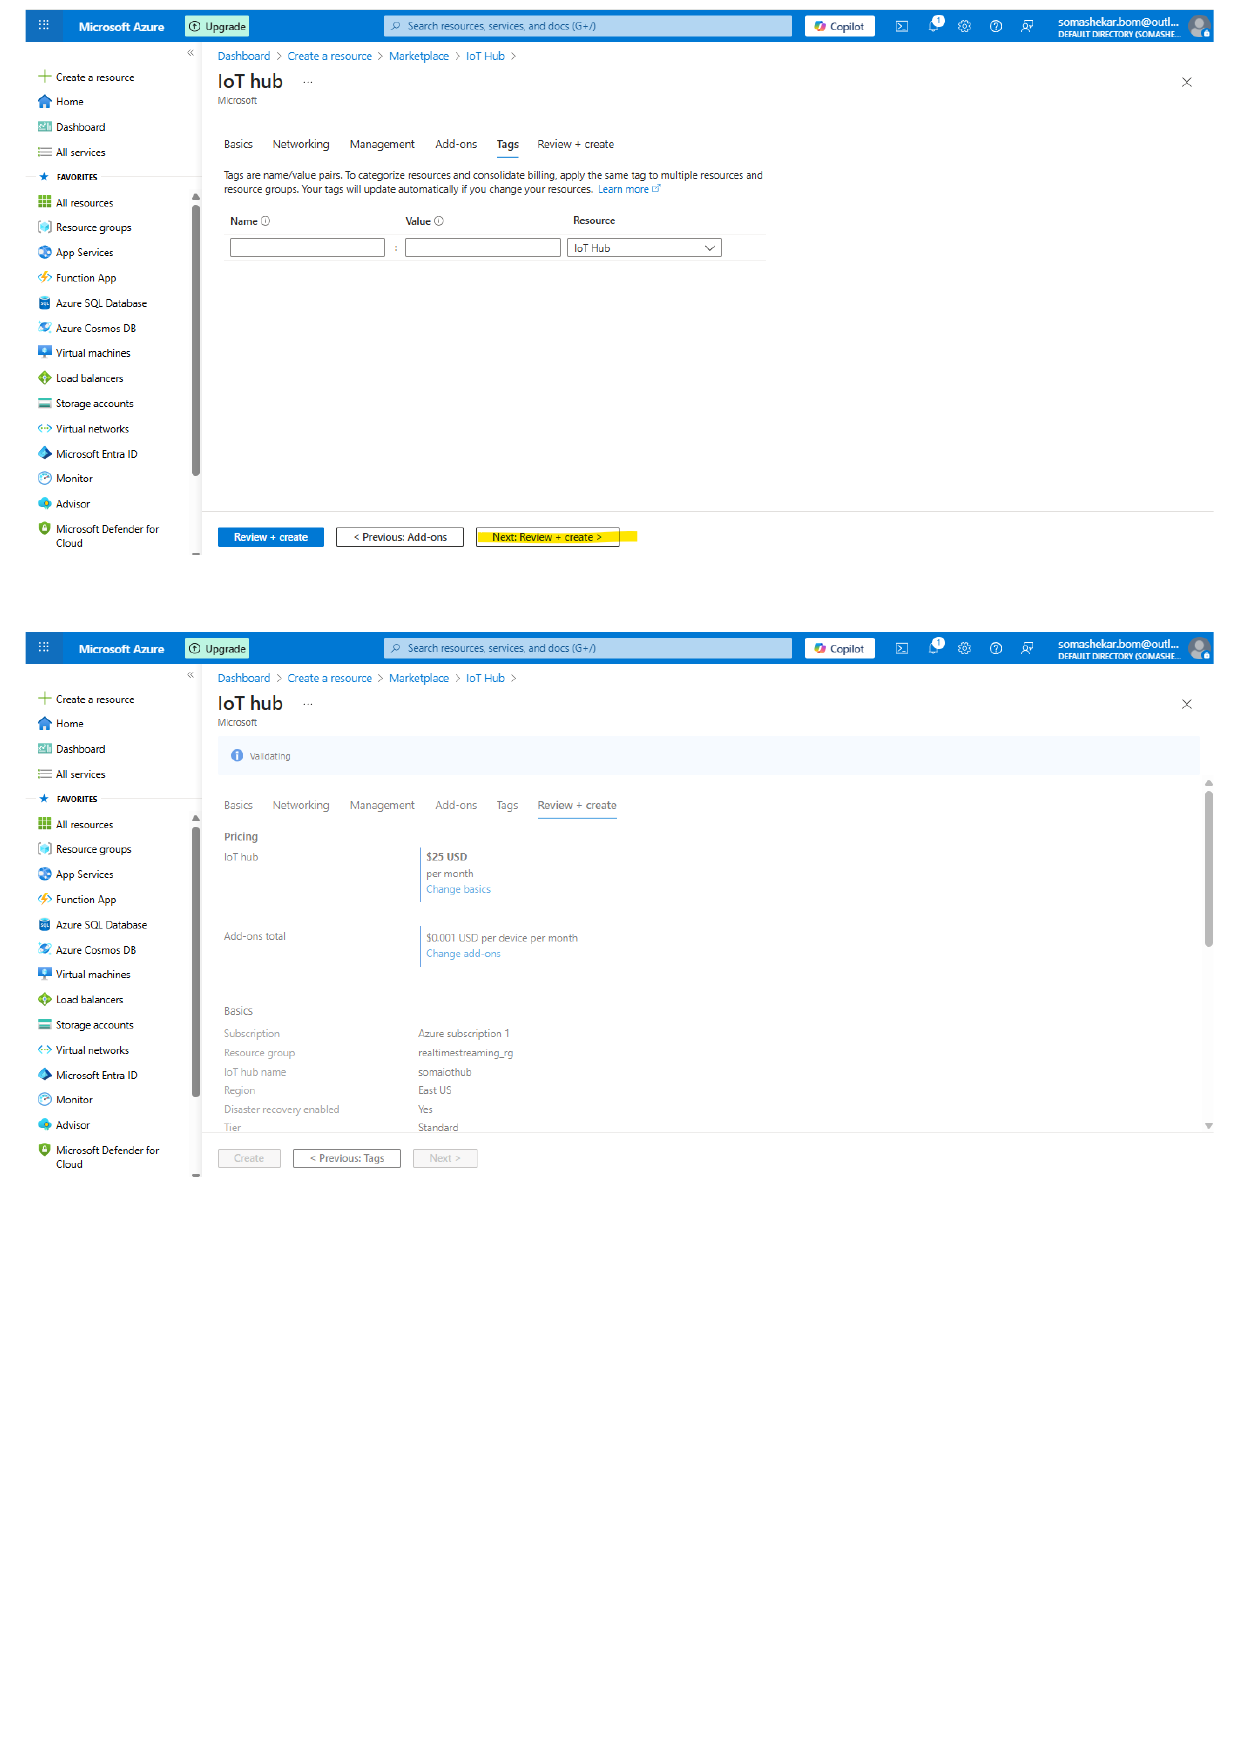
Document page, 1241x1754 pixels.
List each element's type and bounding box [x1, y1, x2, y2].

picture [25, 9, 1214, 555]
picture [25, 632, 1214, 1177]
